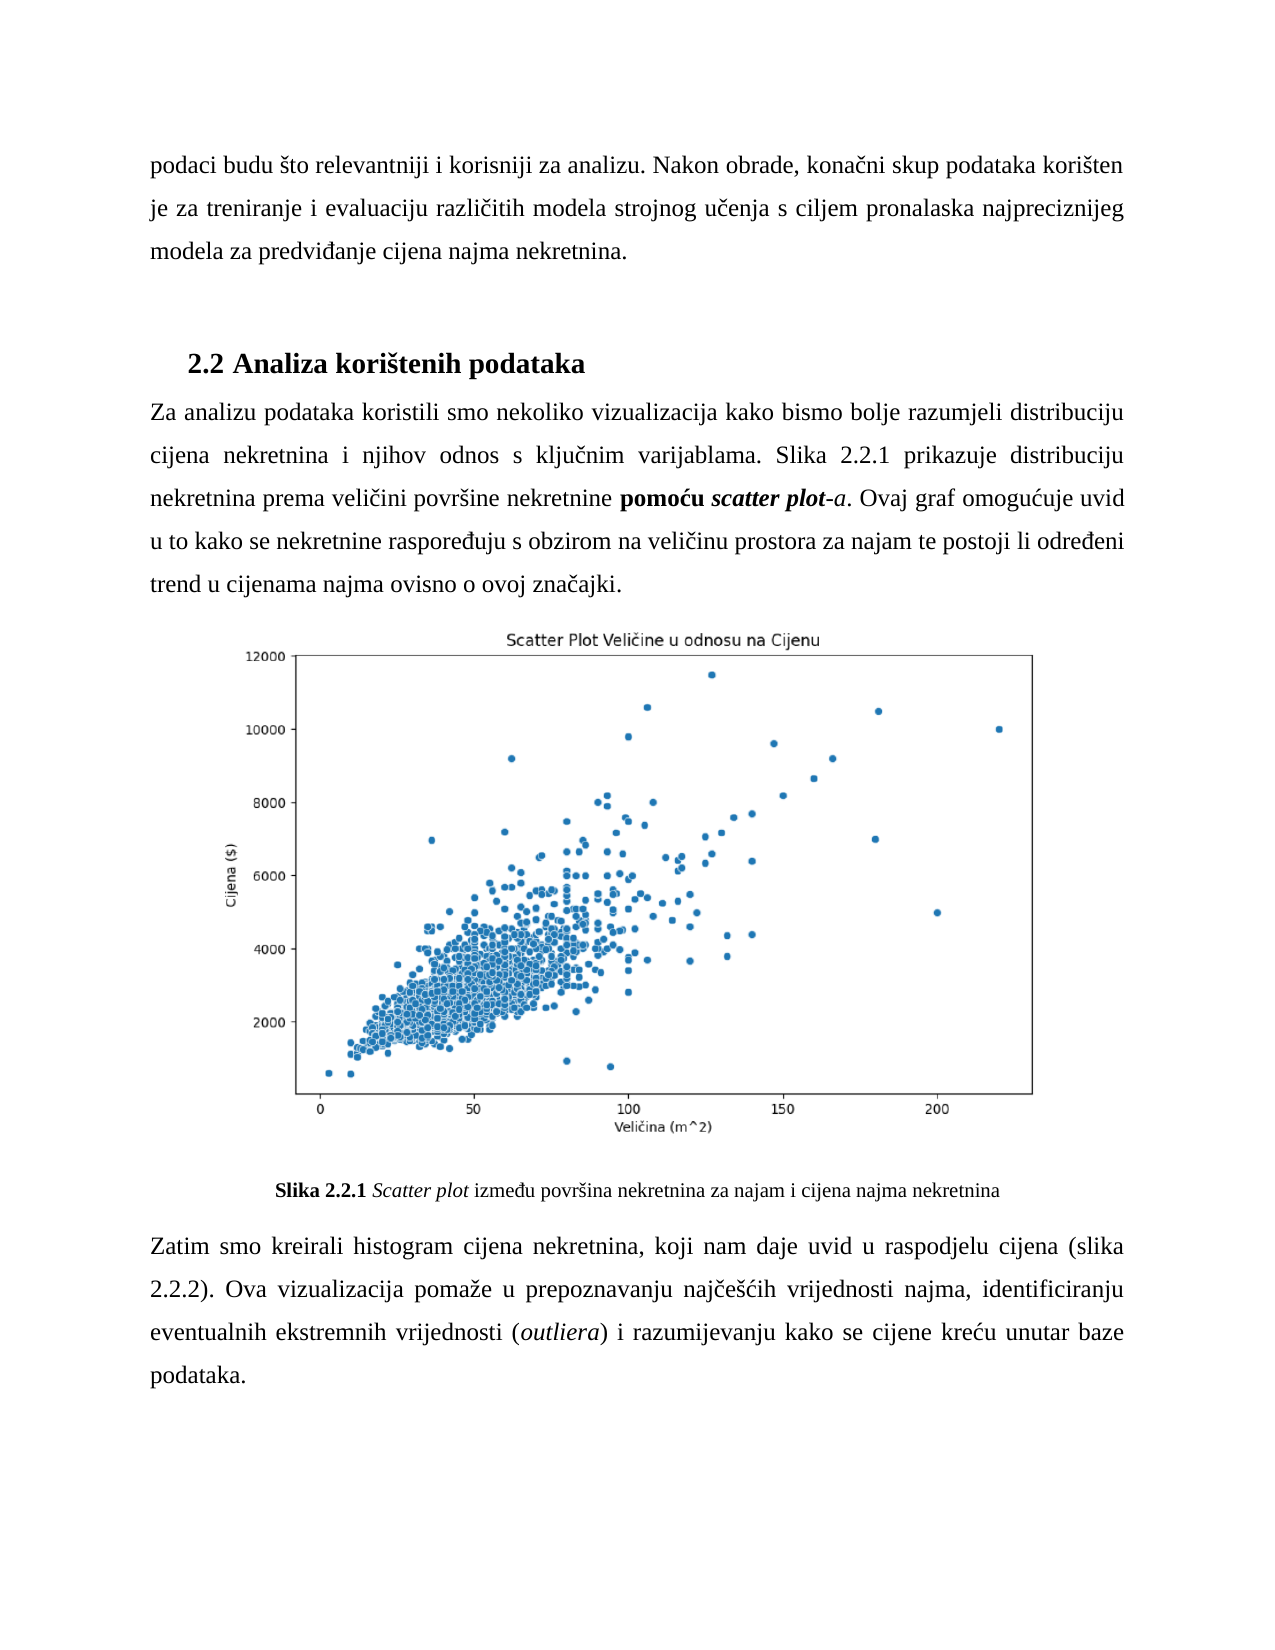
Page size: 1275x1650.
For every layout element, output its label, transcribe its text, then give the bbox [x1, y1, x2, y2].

text Slika 2.2.1 Scatter plot između površina nekretnina za najam i cijena najma nekretnina [150, 1177, 1125, 1202]
subtitle Analiza korištenih podataka [187, 346, 1125, 379]
picture [221, 629, 1054, 1144]
text Zatim smo kreirali histogram cijena nekretnina, koji nam daje uvid u raspodjelu cijena (slika 2.2.2). Ova vizualizacija pomaže u prepoznavanju najčešćih vrijednosti najma, identificiranju eventualnih ekstremnih vrijednosti (outliera) i razumijevanju kako se cijene kreću unutar baze podataka. [150, 1231, 1125, 1389]
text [150, 150, 1125, 265]
text Za analizu podataka koristili smo nekoliko vizualizacija kako bismo bolje razumjeli distribuciju cijena nekretnina i njihov odnos s ključnim varijablama. Slika 2.2.1 prikazuje distribuciju nekretnina prema veličini površine nekretnine pomoću scatter plot-a. Ovaj graf omogućuje uvid u to kako se nekretnine raspoređuju s obzirom na veličinu prostora za najam te postoji li određeni trend u cijenama najma ovisno o ovoj značajki. [150, 397, 1125, 598]
